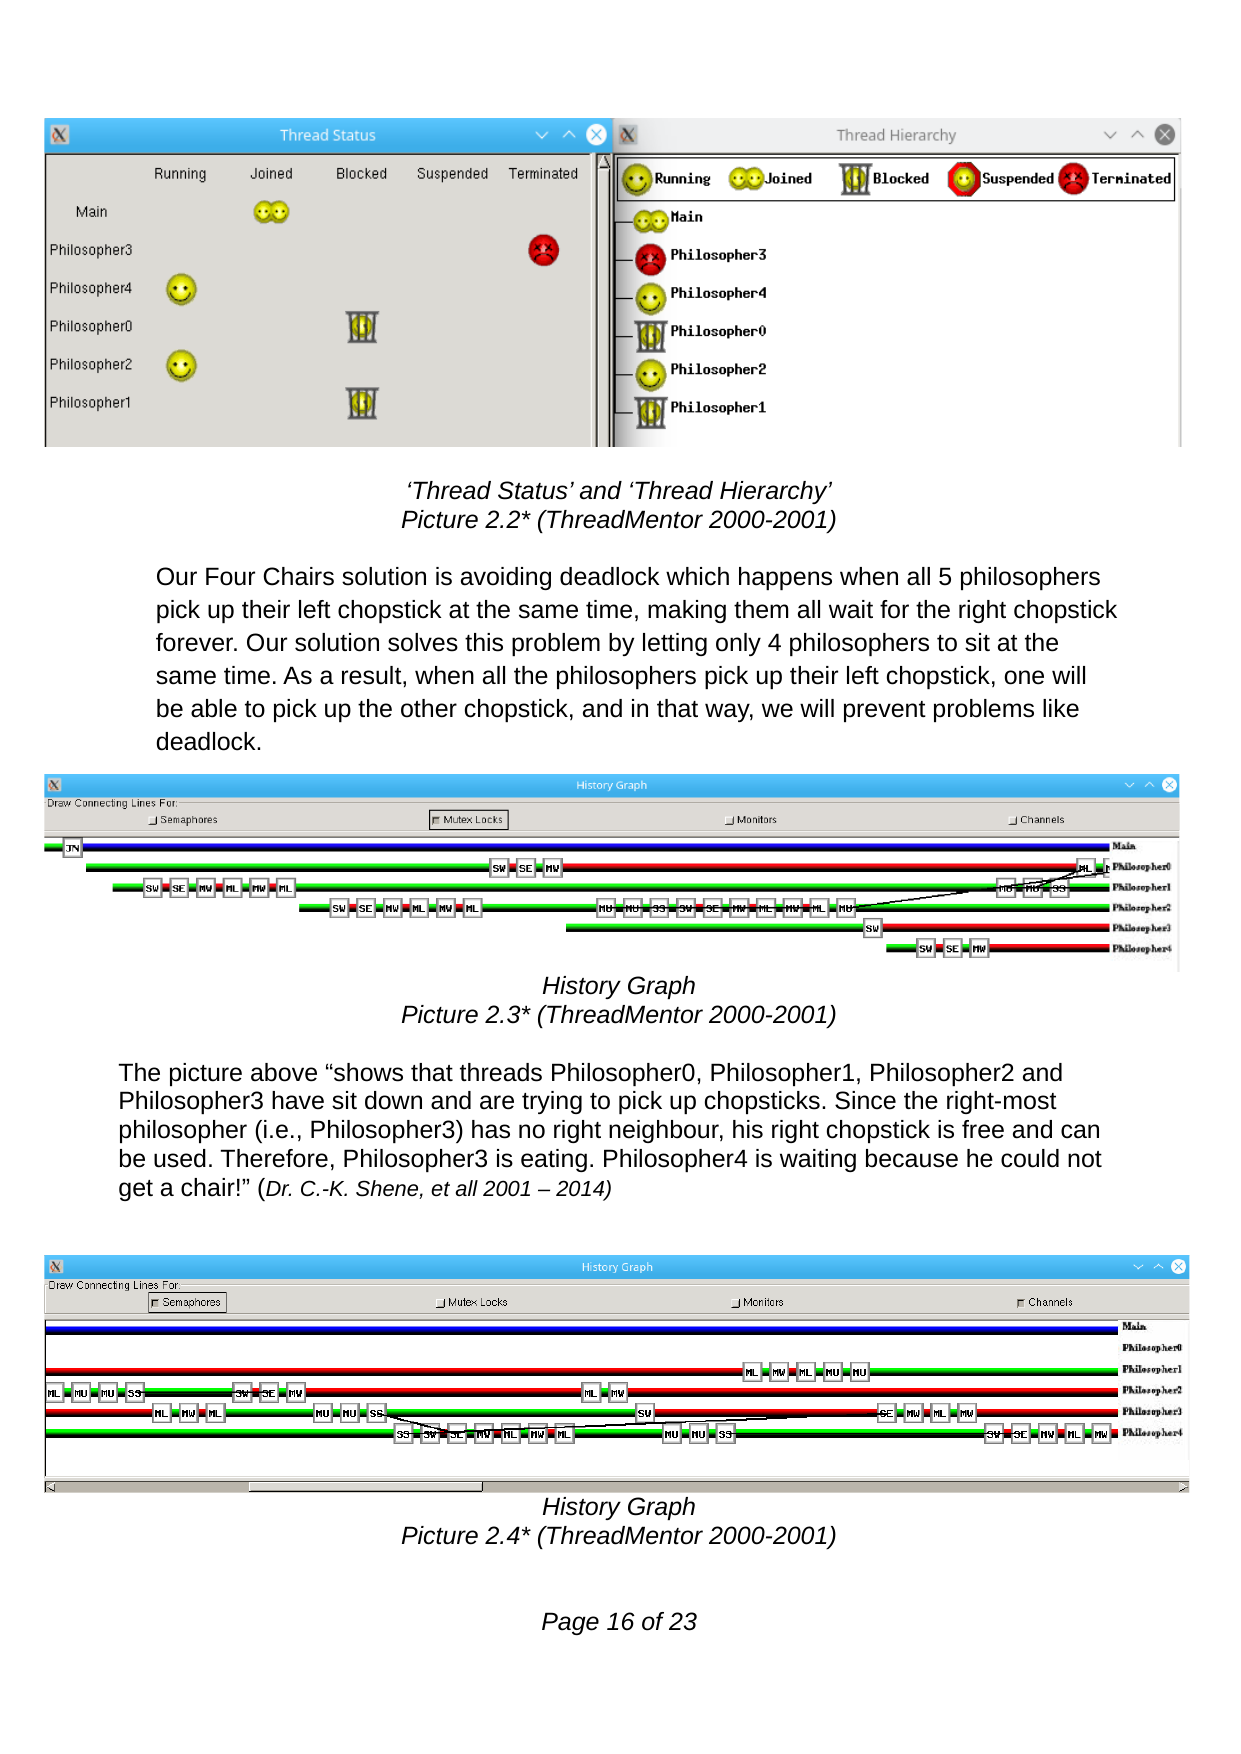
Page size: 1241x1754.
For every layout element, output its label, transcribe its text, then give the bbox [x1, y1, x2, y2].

text Picture 2.2* (ThreadMentor 2000-2001) [118, 504, 1122, 533]
text History Graph [118, 1493, 1122, 1521]
text Picture 2.3* (ThreadMentor 2000-2001) [118, 1000, 1122, 1029]
picture [44, 774, 1180, 972]
text Our Four Chairs solution is avoiding deadlock which happens when all 5 philosophers pick up their left chopstick at the same time, making them all wait for the right chopstick forever. Our solution solves this problem by letting only 4 philosophers to sit at the same time. As a result, when all the philosophers pick up their left chopstick, one will be able to pick up the other chopstick, and in that way, we will prevent problems like deadlock. [156, 562, 1122, 756]
text Picture 2.4* (ThreadMentor 2000-2001) [118, 1521, 1122, 1550]
text History Graph [118, 972, 1122, 1000]
picture [44, 118, 1182, 447]
text ‘Thread Status’ and ‘Thread Hierarchy’ [118, 476, 1122, 504]
picture [44, 1255, 1190, 1493]
text The picture above “shows that threads Philosopher0, Philosopher1, Philosopher2 and Philosopher3 have sit down and are trying to pick up chopsticks. Since the right-most philosopher (i.e., Philosopher3) has no right neighbour, his right chopstick is free and can be used. Therefore, Philosopher3 is eating. Philosopher4 is waiting because he could not get a chair!” (Dr. C.-K. Shene, et all 2001 – 2014) [118, 1058, 1122, 1201]
